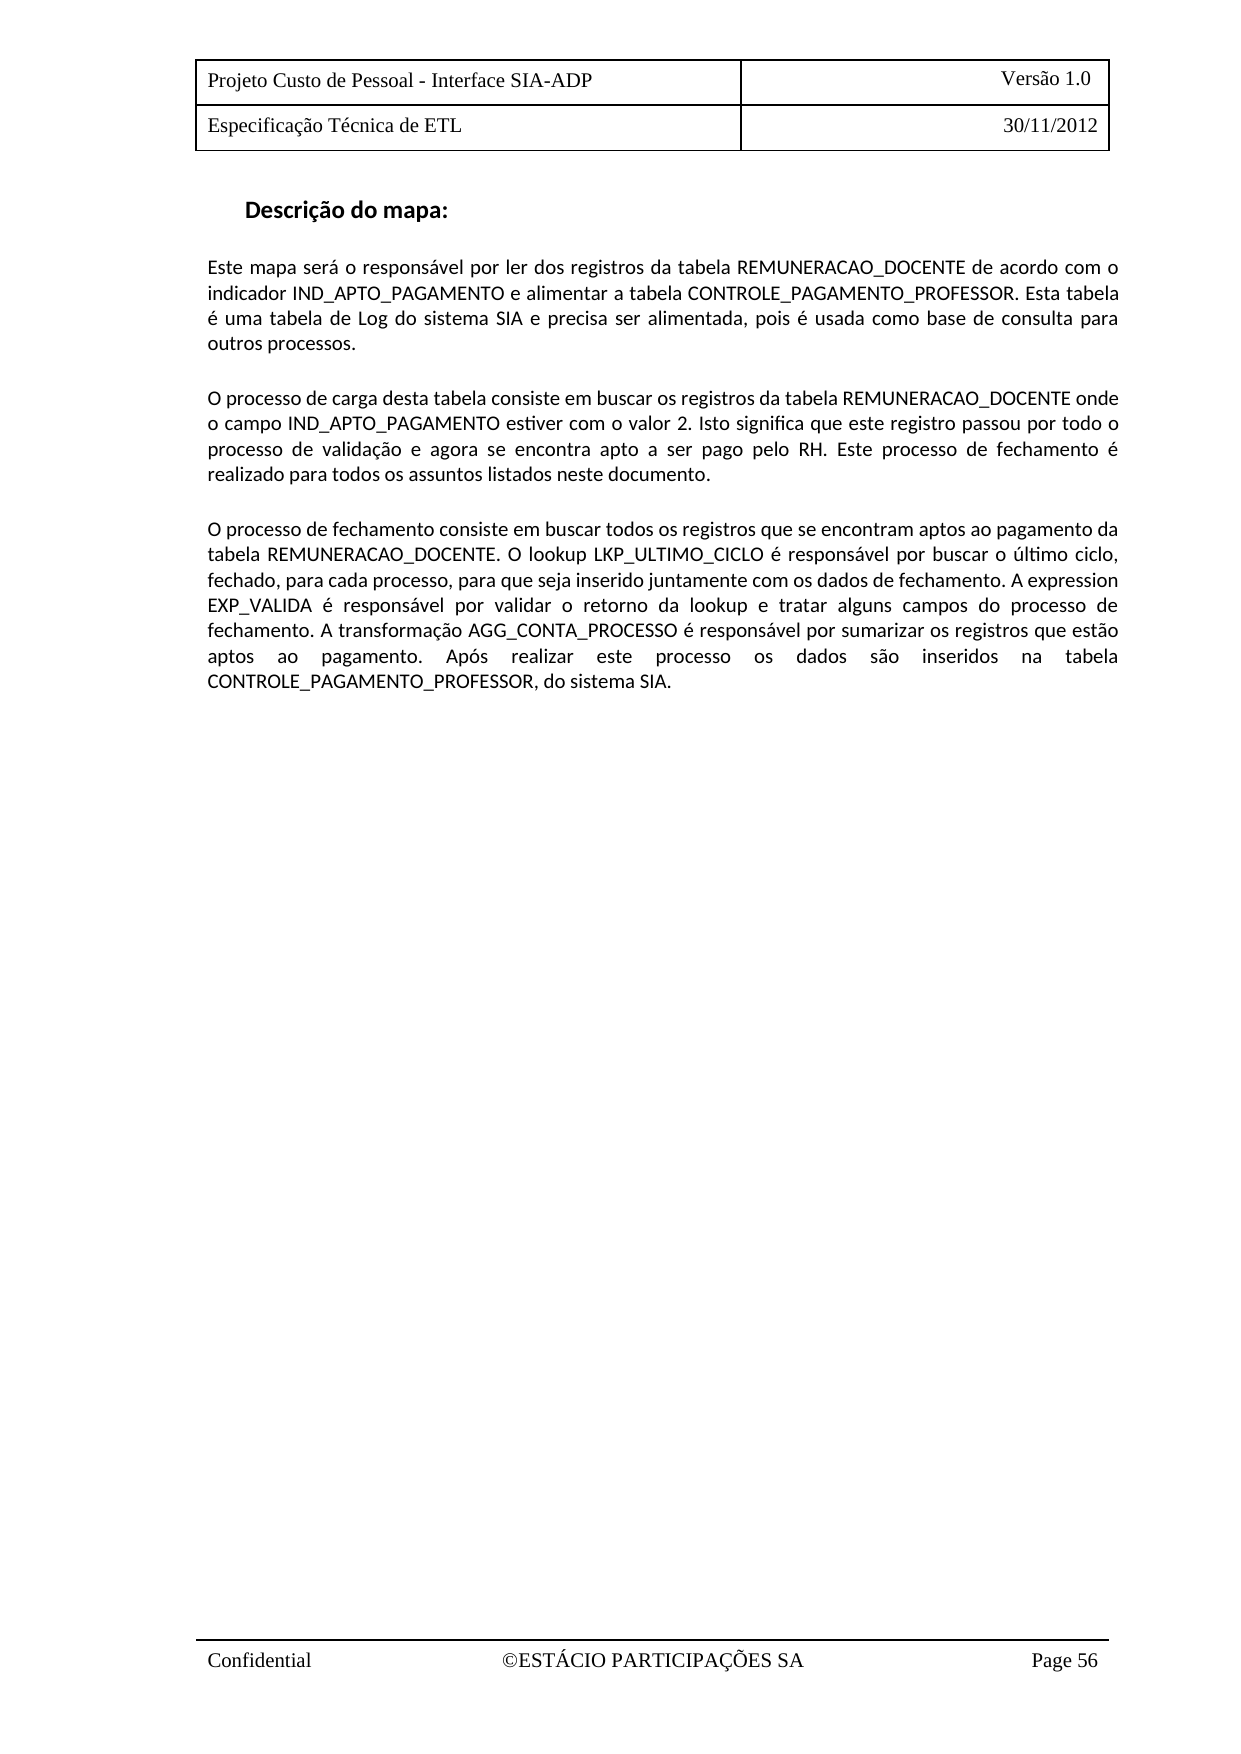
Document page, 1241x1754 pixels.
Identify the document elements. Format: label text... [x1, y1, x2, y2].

text Este mapa será o responsável por ler dos registros da tabela REMUNERACAO_DOCENTE de acordo com o indicador IND_APTO_PAGAMENTO e alimentar a tabela CONTROLE_PAGAMENTO_PROFESSOR. Esta tabela é uma tabela de Log do sistema SIA e precisa ser alimentada, pois é usada como base de consulta para outros processos. [207, 254, 1120, 356]
text O processo de fechamento consiste em buscar todos os registros que se encontram aptos ao pagamento da tabela REMUNERACAO_DOCENTE. O lookup LKP_ULTIMO_CICLO é responsável por buscar o último ciclo, fechado, para cada processo, para que seja inserido juntamente com os dados de fechamento. A expression EXP_VALIDA é responsável por validar o retorno da lookup e tratar alguns campos do processo de fechamento. A transformação AGG_CONTA_PROCESSO é responsável por sumarizar os registros que estão aptos ao pagamento. Após realizar este processo os dados são inseridos na tabela CONTROLE_PAGAMENTO_PROFESSOR, do sistema SIA. [207, 516, 1120, 694]
text Descrição do mapa: [207, 194, 1120, 225]
text O processo de carga desta tabela consiste em buscar os registros da tabela REMUNERACAO_DOCENTE onde o campo IND_APTO_PAGAMENTO estiver com o valor 2. Isto significa que este registro passou por todo o processo de validação e agora se encontra apto a ser pago pelo RH. Este processo de fechamento é realizado para todos os assuntos listados neste documento. [207, 385, 1120, 487]
